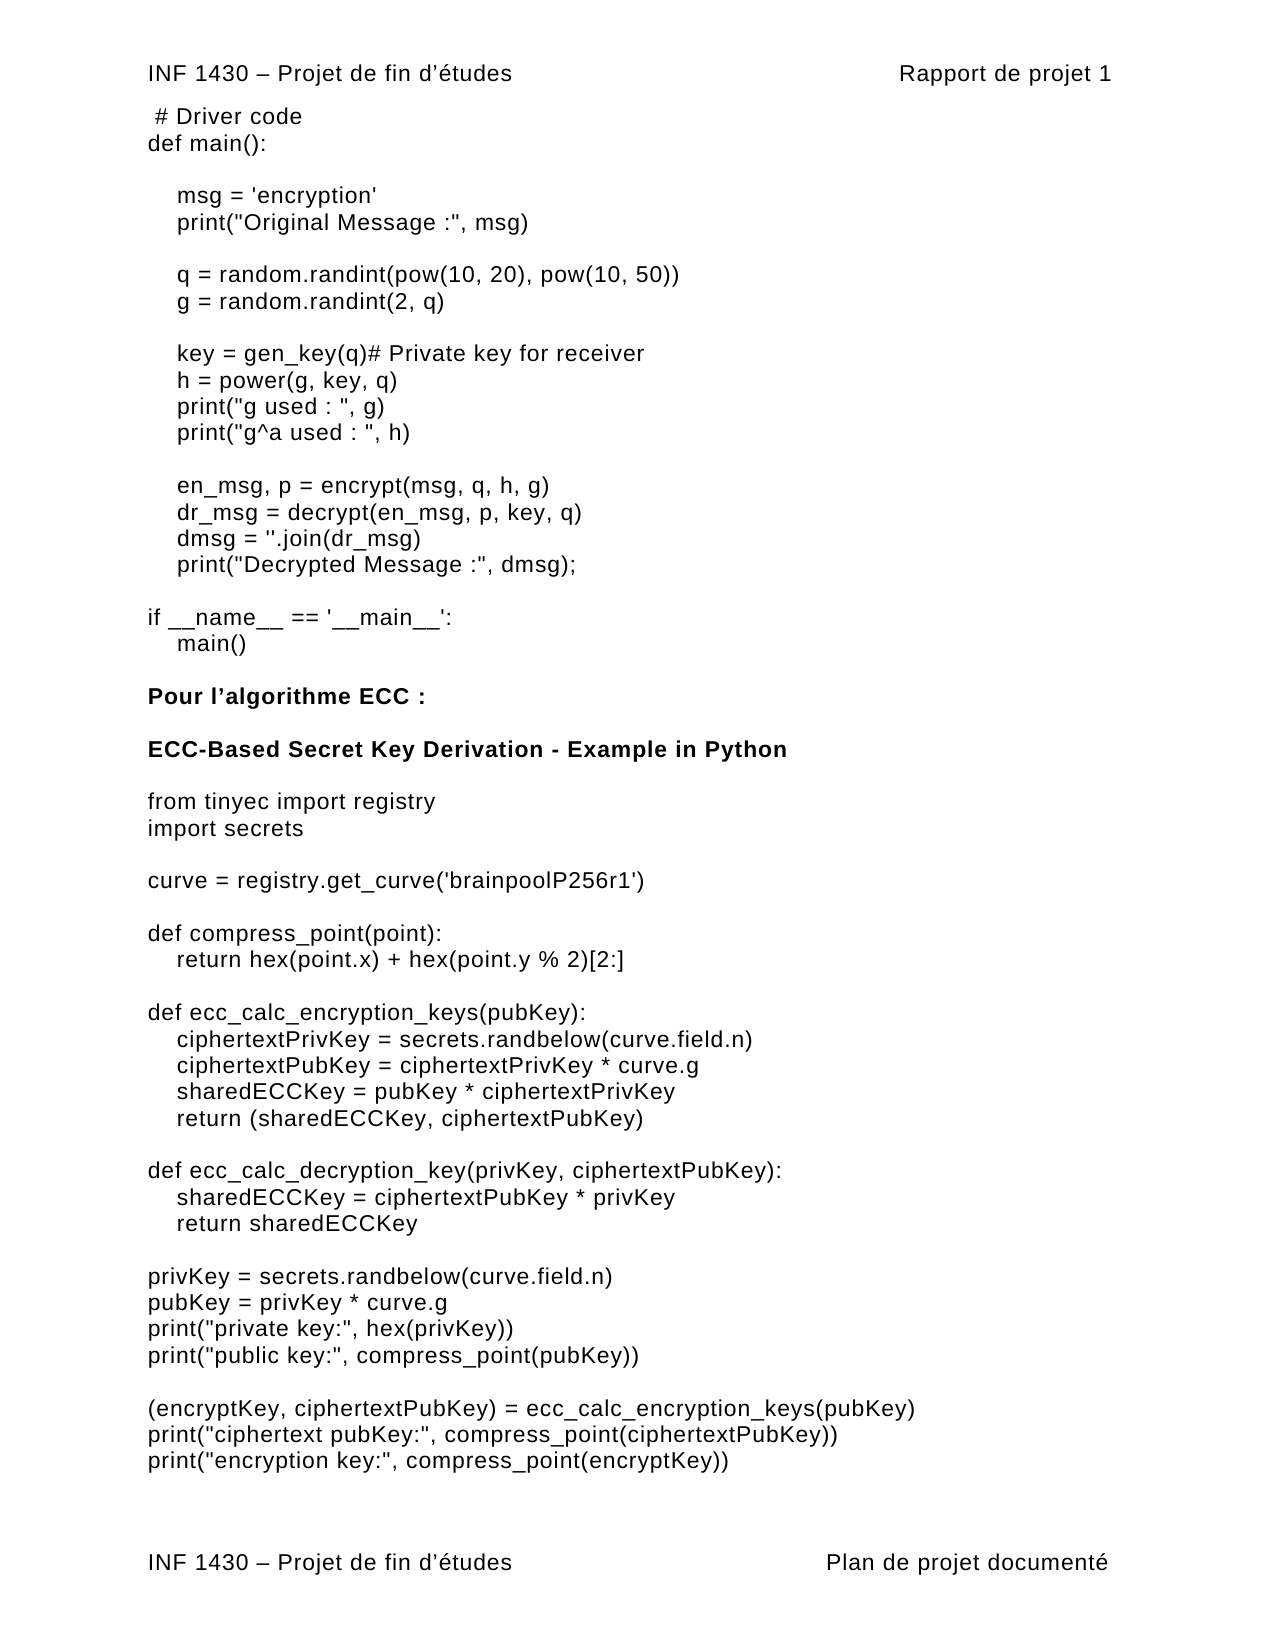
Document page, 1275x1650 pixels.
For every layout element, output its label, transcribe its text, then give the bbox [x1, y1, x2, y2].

text import secrets [148, 815, 1116, 841]
text def ecc_calc_encryption_keys(pubKey): [148, 999, 1116, 1026]
text # Driver code [148, 103, 1116, 129]
text from tinyec import registry [148, 788, 1116, 815]
text return sharedECCKey [148, 1210, 1116, 1236]
text print("private key:", hex(privKey)) [148, 1315, 1116, 1342]
text print("Original Message :", msg) [148, 208, 1116, 235]
text print("g used : ", g) [148, 393, 1116, 419]
text return (sharedECCKey, ciphertextPubKey) [148, 1104, 1116, 1131]
text ciphertextPubKey = ciphertextPrivKey * curve.g [148, 1052, 1116, 1078]
text print("encryption key:", compress_point(encryptKey)) [148, 1447, 1116, 1473]
text privKey = secrets.randbelow(curve.field.n) [148, 1263, 1116, 1289]
text Pour l’algorithme ECC : [148, 683, 1116, 709]
text ciphertextPrivKey = secrets.randbelow(curve.field.n) [148, 1026, 1116, 1052]
text sharedECCKey = pubKey * ciphertextPrivKey [148, 1078, 1116, 1104]
text sharedECCKey = ciphertextPubKey * privKey [148, 1184, 1116, 1210]
text ECC-Based Secret Key Derivation - Example in Python [148, 736, 1116, 762]
text msg = 'encryption' [148, 182, 1116, 208]
text def ecc_calc_decryption_key(privKey, ciphertextPubKey): [148, 1157, 1116, 1184]
text print("public key:", compress_point(pubKey)) [148, 1342, 1116, 1368]
text key = gen_key(q)# Private key for receiver [148, 340, 1116, 367]
text def compress_point(point): [148, 920, 1116, 946]
text print("g^a used : ", h) [148, 419, 1116, 446]
text dr_msg = decrypt(en_msg, p, key, q) [148, 498, 1116, 525]
text def main(): [148, 129, 1116, 156]
text pubKey = privKey * curve.g [148, 1289, 1116, 1315]
text return hex(point.x) + hex(point.y % 2)[2:] [148, 946, 1116, 973]
text print("Decrypted Message :", dmsg); [148, 551, 1116, 577]
text main() [148, 630, 1116, 657]
text q = random.randint(pow(10, 20), pow(10, 50)) [148, 261, 1116, 288]
text dmsg = ''.join(dr_msg) [148, 525, 1116, 551]
text print("ciphertext pubKey:", compress_point(ciphertextPubKey)) [148, 1421, 1116, 1447]
text g = random.randint(2, q) [148, 288, 1116, 314]
text h = power(g, key, q) [148, 367, 1116, 393]
text if __name__ == '__main__': [148, 604, 1116, 630]
text curve = registry.get_curve('brainpoolP256r1') [148, 867, 1116, 894]
text en_msg, p = encrypt(msg, q, h, g) [148, 472, 1116, 498]
text (encryptKey, ciphertextPubKey) = ecc_calc_encryption_keys(pubKey) [148, 1394, 1116, 1421]
